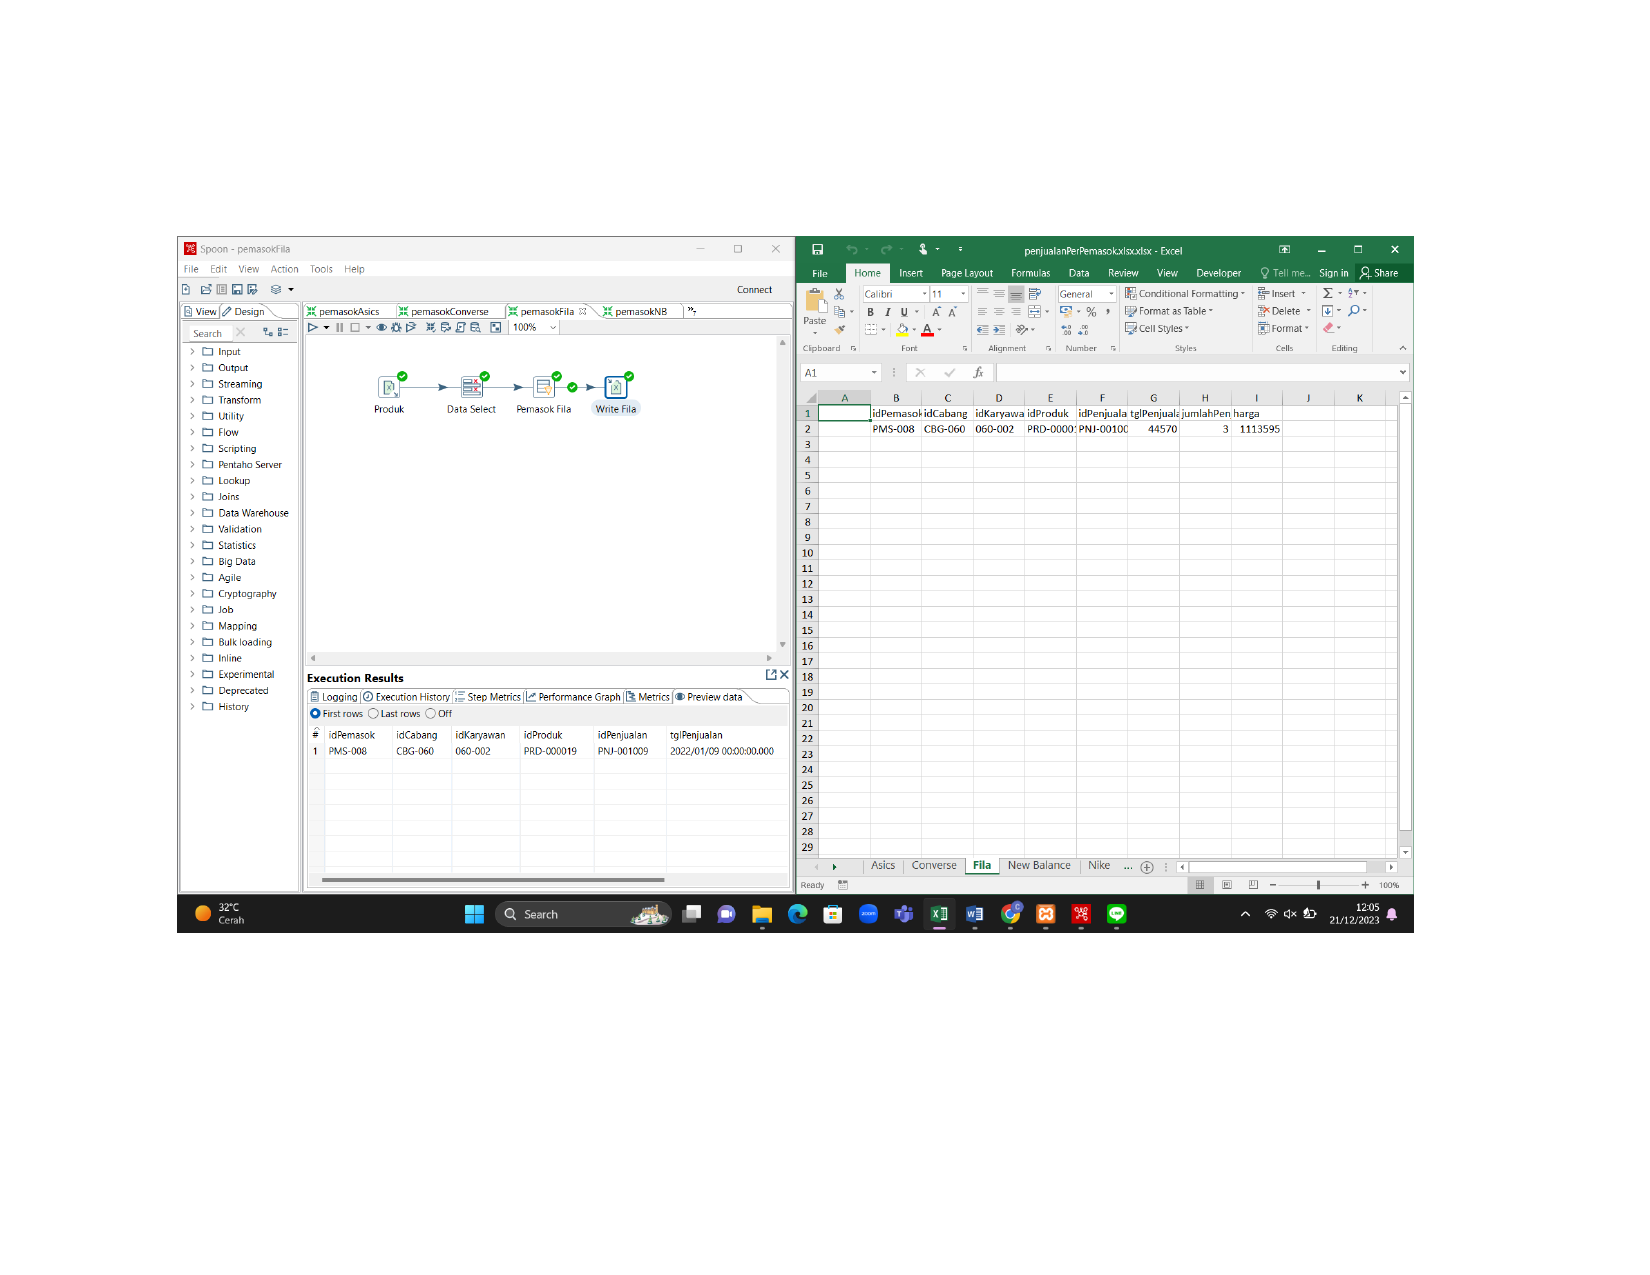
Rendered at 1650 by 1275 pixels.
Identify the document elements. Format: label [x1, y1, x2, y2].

picture [177, 236, 1414, 933]
